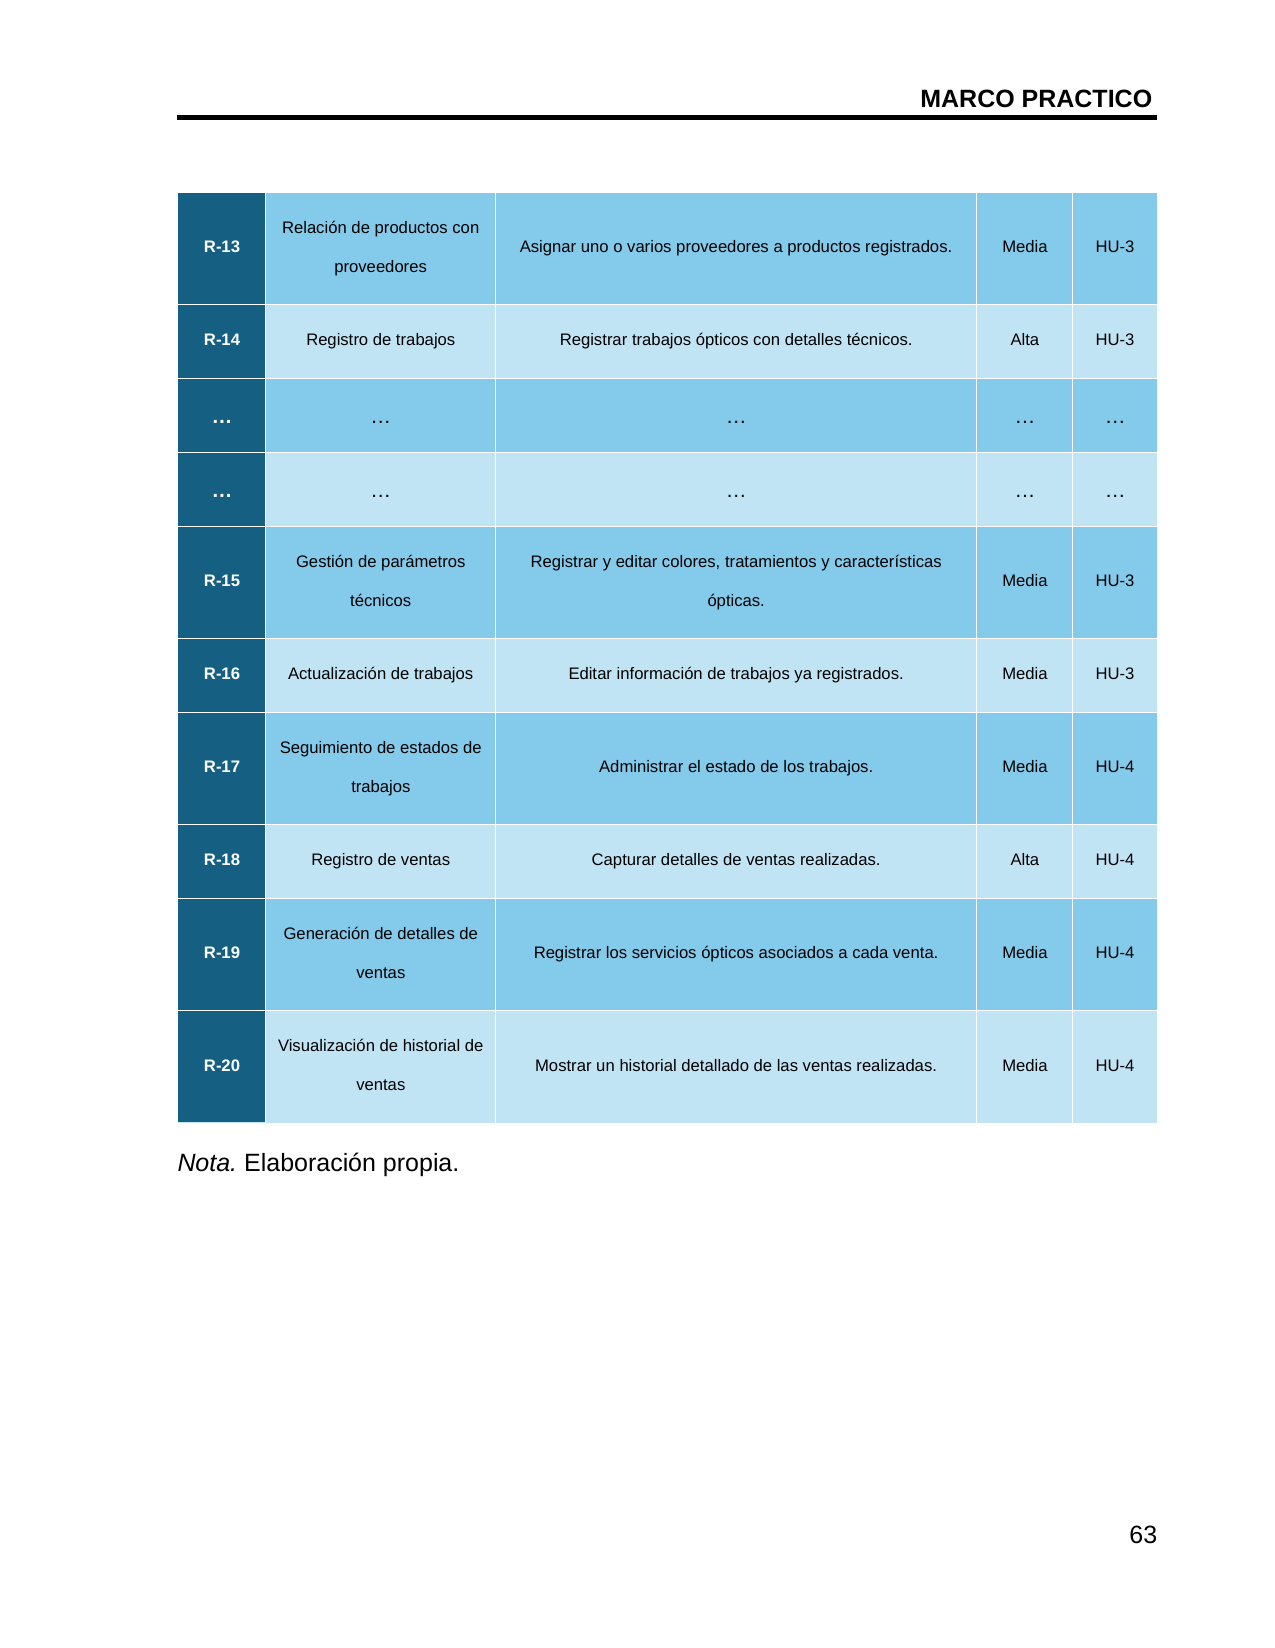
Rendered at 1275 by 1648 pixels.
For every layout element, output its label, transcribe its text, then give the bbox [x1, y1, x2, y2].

table_cell Alta [977, 825, 1072, 898]
table_cell … [178, 379, 265, 452]
table_cell Registro de trabajos [266, 305, 495, 378]
table_cell … [496, 453, 976, 526]
table_cell Alta [977, 305, 1072, 378]
table_cell Media [977, 1011, 1072, 1122]
table_cell Media [977, 639, 1072, 712]
table_cell Registrar los servicios ópticos asociados a cada venta. [496, 899, 976, 1010]
table_cell HU-4 [1073, 713, 1157, 824]
table_cell … [977, 379, 1072, 452]
text Nota. Elaboración propia. [177, 1148, 1157, 1177]
table_cell R-16 [178, 639, 265, 712]
table_cell R-15 [178, 527, 265, 638]
table_cell … [1073, 453, 1157, 526]
table_cell R-17 [178, 713, 265, 824]
table_cell Registro de ventas [266, 825, 495, 898]
table_cell HU-3 [1073, 527, 1157, 638]
table_cell Gestión de parámetros técnicos [266, 527, 495, 638]
table_cell Media [977, 527, 1072, 638]
table_cell HU-3 [1073, 305, 1157, 378]
table_cell Generación de detalles de ventas [266, 899, 495, 1010]
table_cell Administrar el estado de los trabajos. [496, 713, 976, 824]
table_cell R-18 [178, 825, 265, 898]
table_cell Visualización de historial de ventas [266, 1011, 495, 1122]
table_cell R-14 [178, 305, 265, 378]
table_cell Media [977, 193, 1072, 304]
table_cell R-20 [178, 1011, 265, 1122]
table_cell … [266, 453, 495, 526]
table_cell Capturar detalles de ventas realizadas. [496, 825, 976, 898]
table_cell Registrar trabajos ópticos con detalles técnicos. [496, 305, 976, 378]
table_cell … [1073, 379, 1157, 452]
table_cell Registrar y editar colores, tratamientos y características ópticas. [496, 527, 976, 638]
table_cell Relación de productos con proveedores [266, 193, 495, 304]
table_cell … [266, 379, 495, 452]
table_cell HU-4 [1073, 899, 1157, 1010]
table_cell Seguimiento de estados de trabajos [266, 713, 495, 824]
table_cell HU-3 [1073, 193, 1157, 304]
table_cell HU-4 [1073, 1011, 1157, 1122]
table_cell … [496, 379, 976, 452]
table_cell Mostrar un historial detallado de las ventas realizadas. [496, 1011, 976, 1122]
table_cell HU-3 [1073, 639, 1157, 712]
table_cell … [977, 453, 1072, 526]
table_cell Media [977, 713, 1072, 824]
table_cell Asignar uno o varios proveedores a productos registrados. [496, 193, 976, 304]
table_cell Editar información de trabajos ya registrados. [496, 639, 976, 712]
table_cell R-13 [178, 193, 265, 304]
table_cell Media [977, 899, 1072, 1010]
table_cell HU-4 [1073, 825, 1157, 898]
table_cell R-19 [178, 899, 265, 1010]
table_cell Actualización de trabajos [266, 639, 495, 712]
table_cell … [178, 453, 265, 526]
